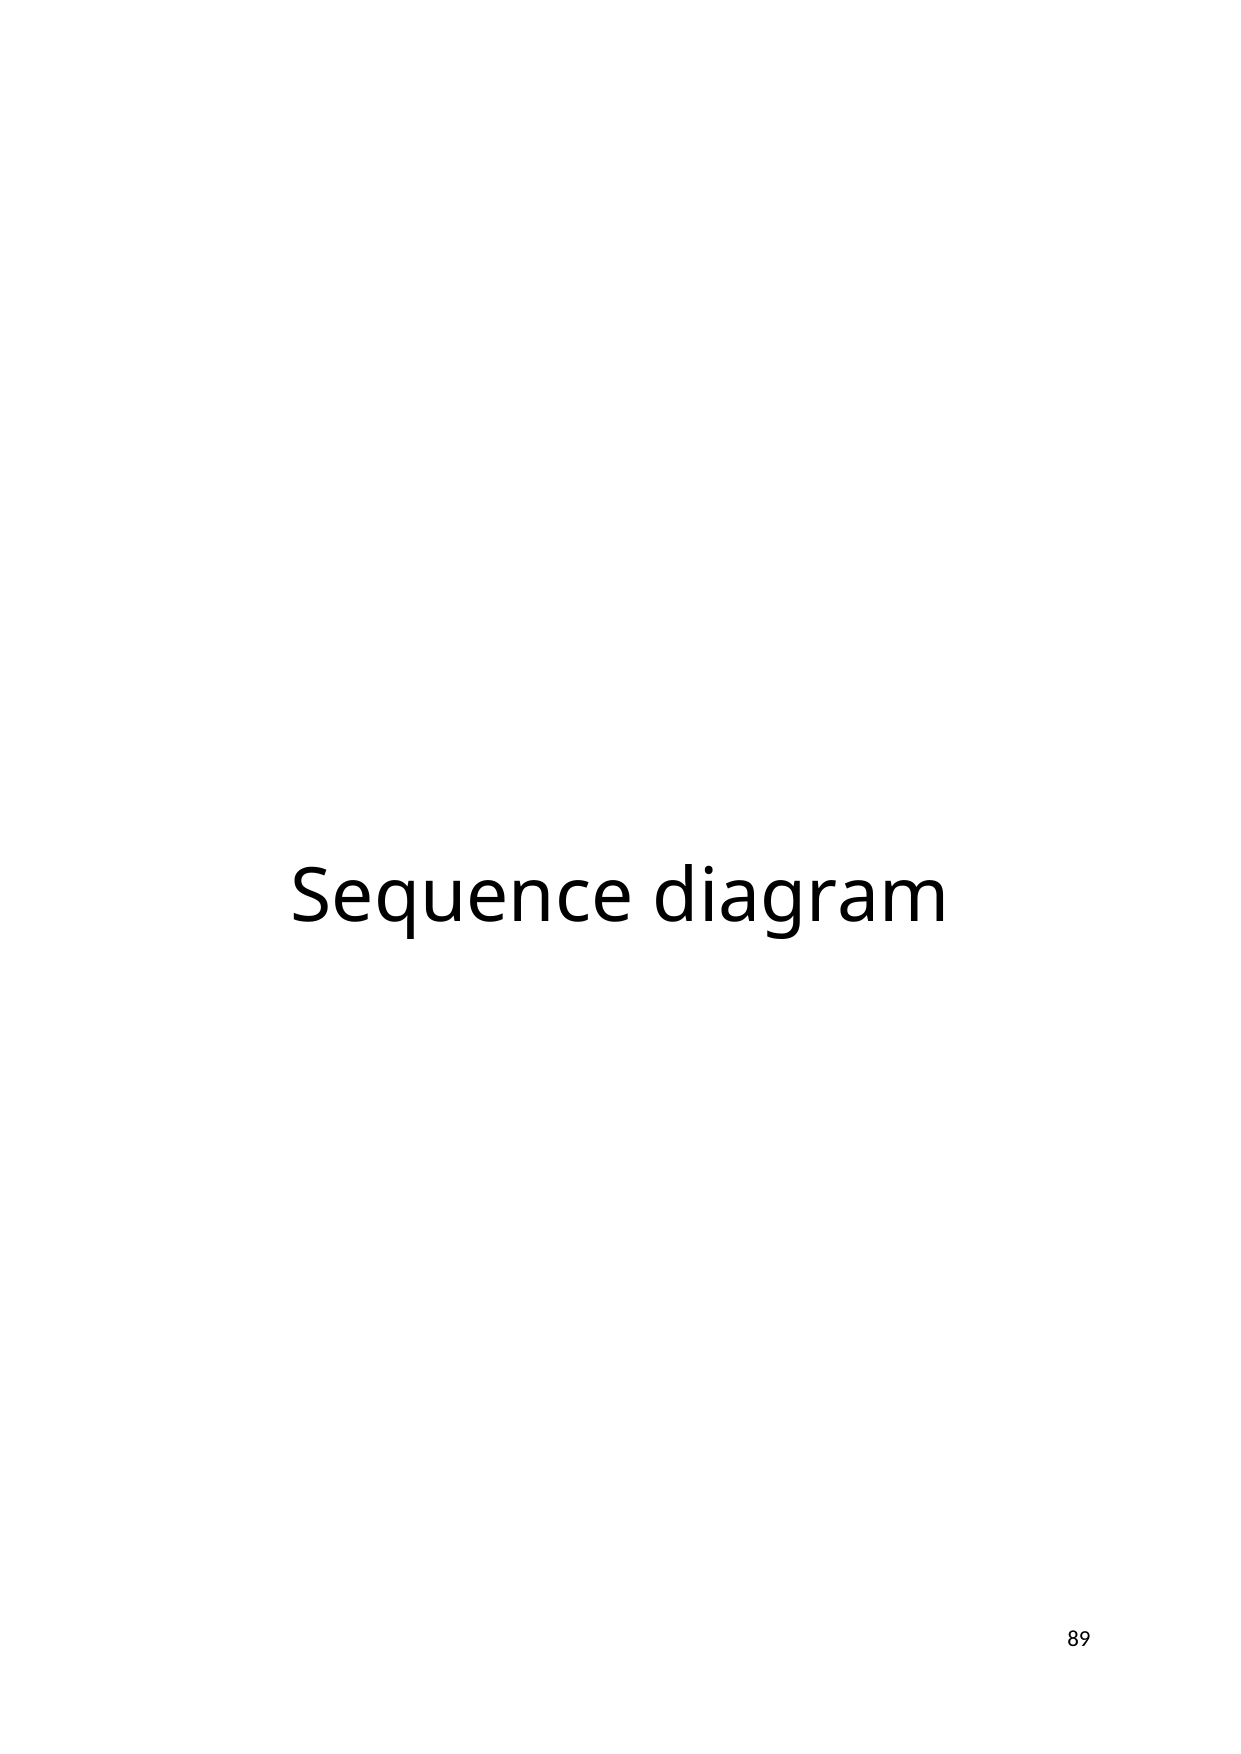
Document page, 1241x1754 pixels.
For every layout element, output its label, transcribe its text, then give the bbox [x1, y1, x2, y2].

text Sequence diagram [150, 842, 1090, 944]
